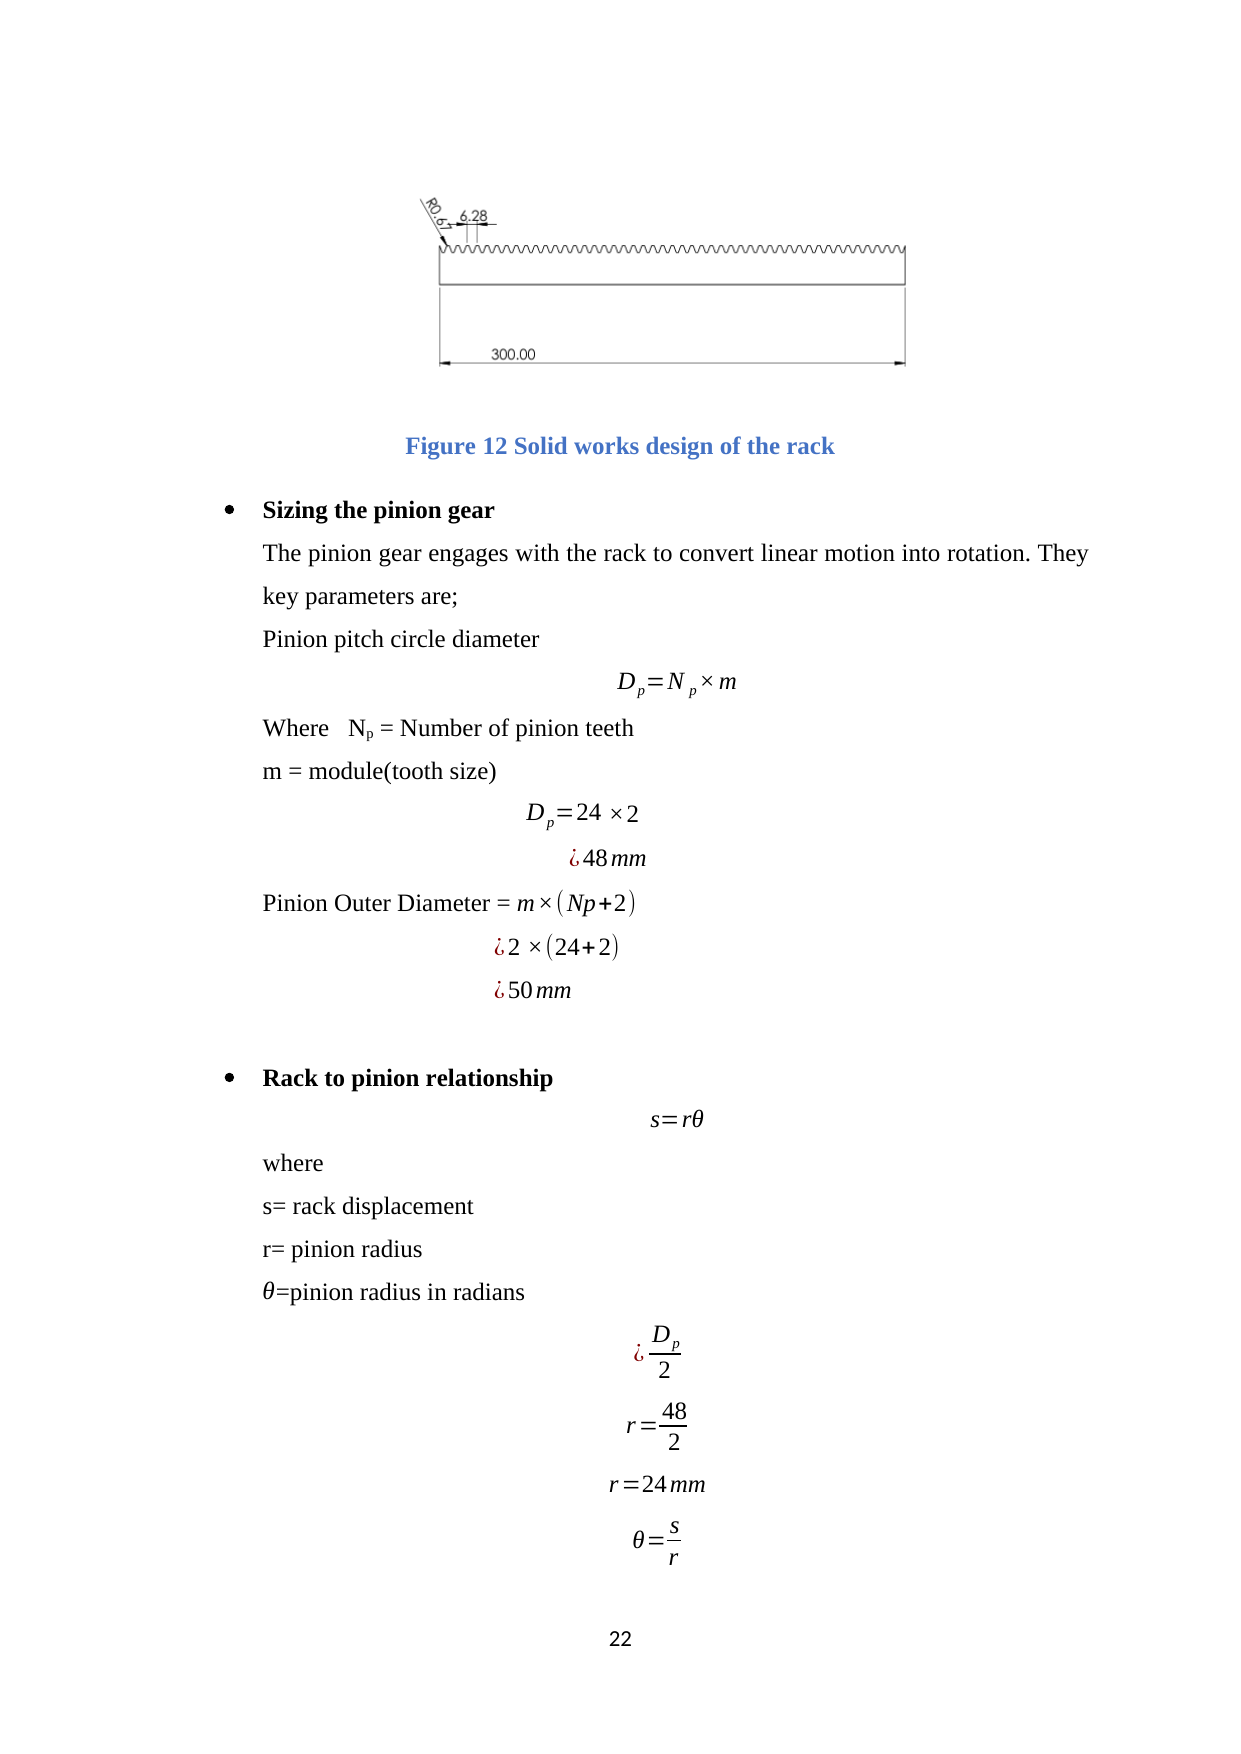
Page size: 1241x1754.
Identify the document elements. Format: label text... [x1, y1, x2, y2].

list s= rack displacement [262, 1191, 1090, 1220]
list The pinion gear engages with the rack to convert linear motion into rotation. They key parameters are; [262, 538, 1090, 610]
list m = module(tooth size) [262, 756, 1090, 784]
list r= pinion radius [262, 1234, 1090, 1263]
list =pinion radius in radians [262, 1277, 1090, 1306]
list Rack to pinion relationship [225, 1063, 1090, 1092]
list where [262, 1148, 1090, 1177]
list Pinion Outer Diameter = [262, 888, 1090, 918]
list Pinion pitch circle diameter [262, 624, 1090, 653]
text Figure 12 Solid works design of the rack [150, 431, 1090, 460]
list Sizing the pinion gear [225, 495, 1090, 524]
list Where Np = Number of pinion teeth [262, 713, 1090, 741]
picture [392, 150, 961, 401]
